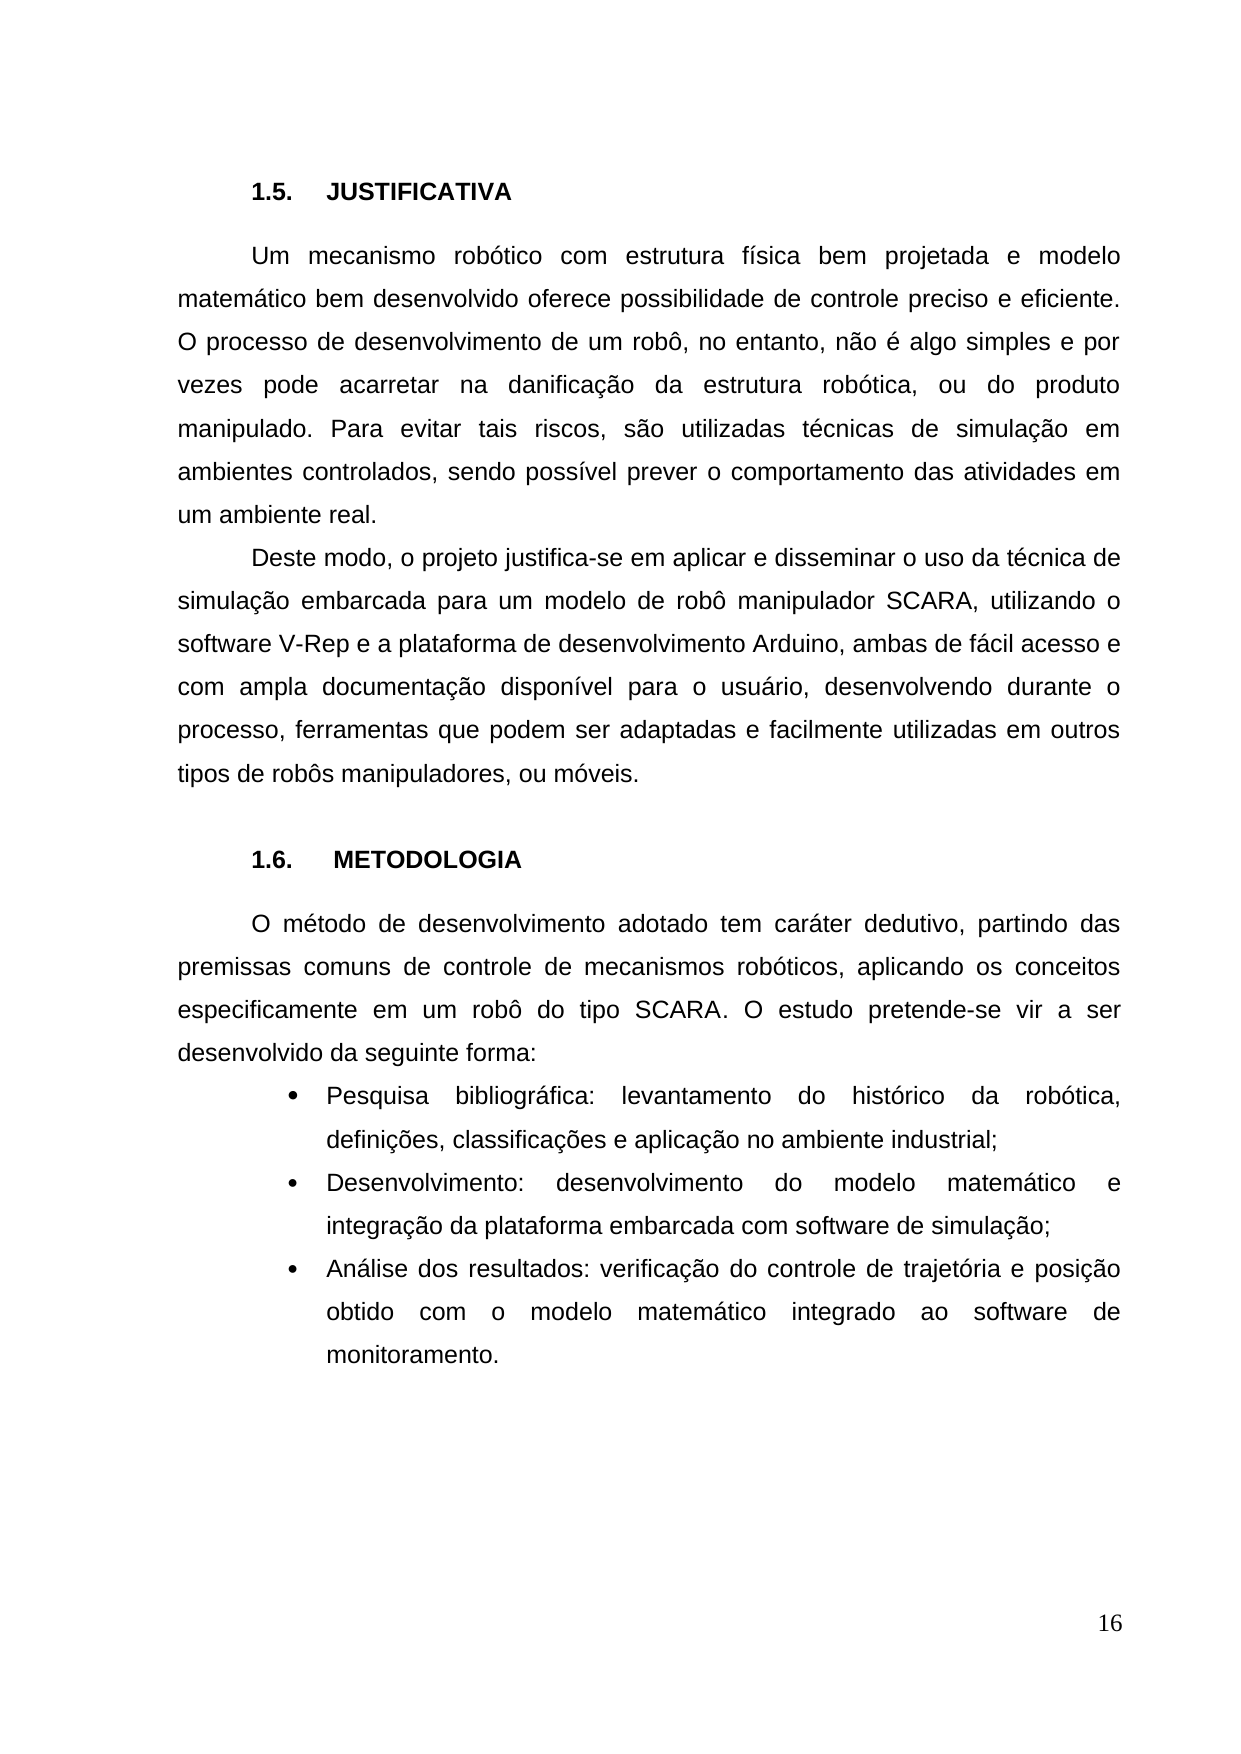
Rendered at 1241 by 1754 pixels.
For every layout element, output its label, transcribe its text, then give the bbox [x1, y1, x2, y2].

list METODOLOGIA [251, 845, 1122, 874]
list JUSTIFICATIVA [251, 177, 1122, 206]
list Desenvolvimento: desenvolvimento do modelo matemático e integração da plataforma embarcada com software de simulação; [288, 1168, 1122, 1239]
text Um mecanismo robótico com estrutura física bem projetada e modelo matemático bem desenvolvido oferece possibilidade de controle preciso e eficiente. O processo de desenvolvimento de um robô, no entanto, não é algo simples e por vezes pode acarretar na danificação da estrutura robótica, ou do produto manipulado. Para evitar tais riscos, são utilizadas técnicas de simulação em ambientes controlados, sendo possível prever o comportamento das atividades em um ambiente real. [177, 241, 1122, 529]
text Deste modo, o projeto justifica-se em aplicar e disseminar o uso da técnica de simulação embarcada para um modelo de robô manipulador SCARA, utilizando o software V-Rep e a plataforma de desenvolvimento Arduino, ambas de fácil acesso e com ampla documentação disponível para o usuário, desenvolvendo durante o processo, ferramentas que podem ser adaptadas e facilmente utilizadas em outros tipos de robôs manipuladores, ou móveis. [177, 543, 1122, 787]
list Pesquisa bibliográfica: levantamento do histórico da robótica, definições, classificações e aplicação no ambiente industrial; [288, 1081, 1122, 1153]
text O método de desenvolvimento adotado tem caráter dedutivo, partindo das premissas comuns de controle de mecanismos robóticos, aplicando os conceitos especificamente em um robô do tipo SCARA. O estudo pretende-se vir a ser desenvolvido da seguinte forma: [177, 909, 1122, 1067]
list Análise dos resultados: verificação do controle de trajetória e posição obtido com o modelo matemático integrado ao software de monitoramento. [288, 1254, 1122, 1369]
